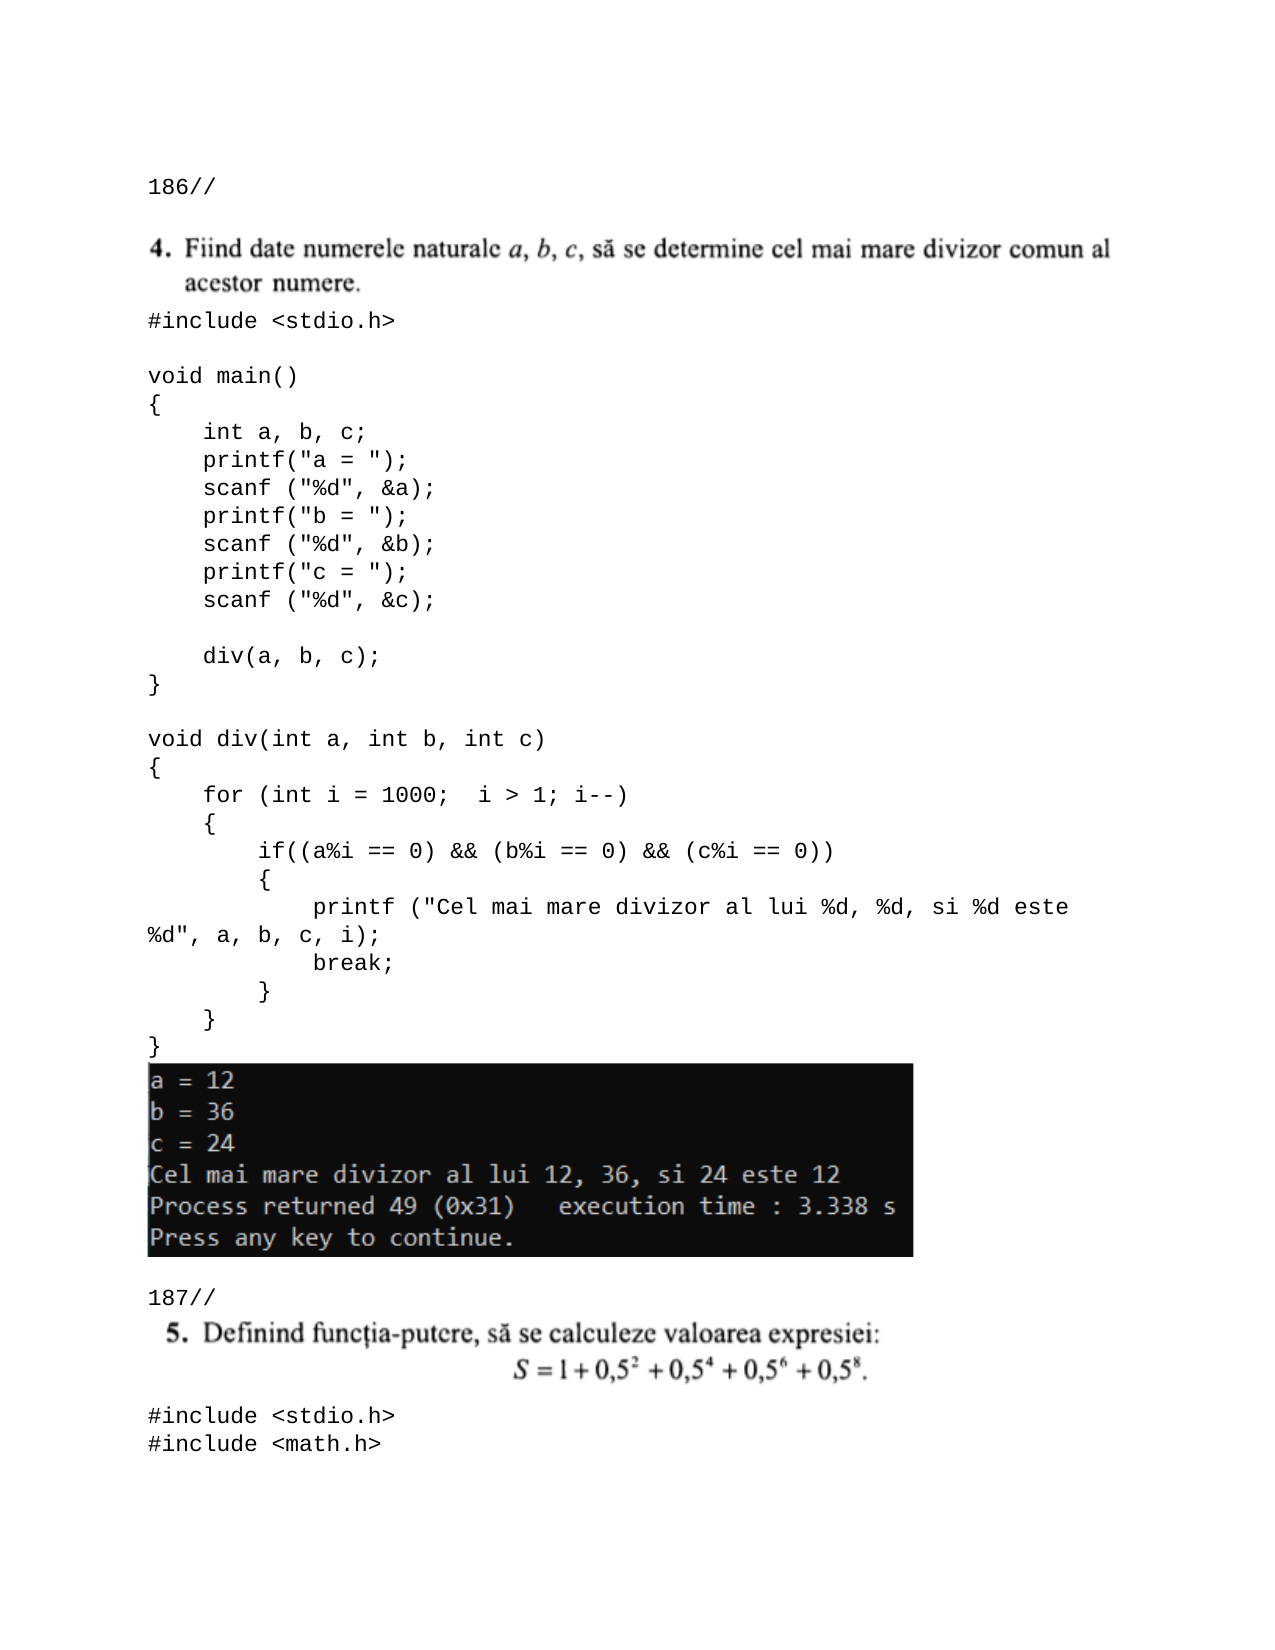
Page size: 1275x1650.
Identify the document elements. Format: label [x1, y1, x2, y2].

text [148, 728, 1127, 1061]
picture [147, 1062, 914, 1257]
picture [147, 1314, 898, 1402]
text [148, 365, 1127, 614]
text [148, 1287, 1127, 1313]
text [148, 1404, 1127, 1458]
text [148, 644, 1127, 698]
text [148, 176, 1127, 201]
picture [147, 231, 1128, 307]
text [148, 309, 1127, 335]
